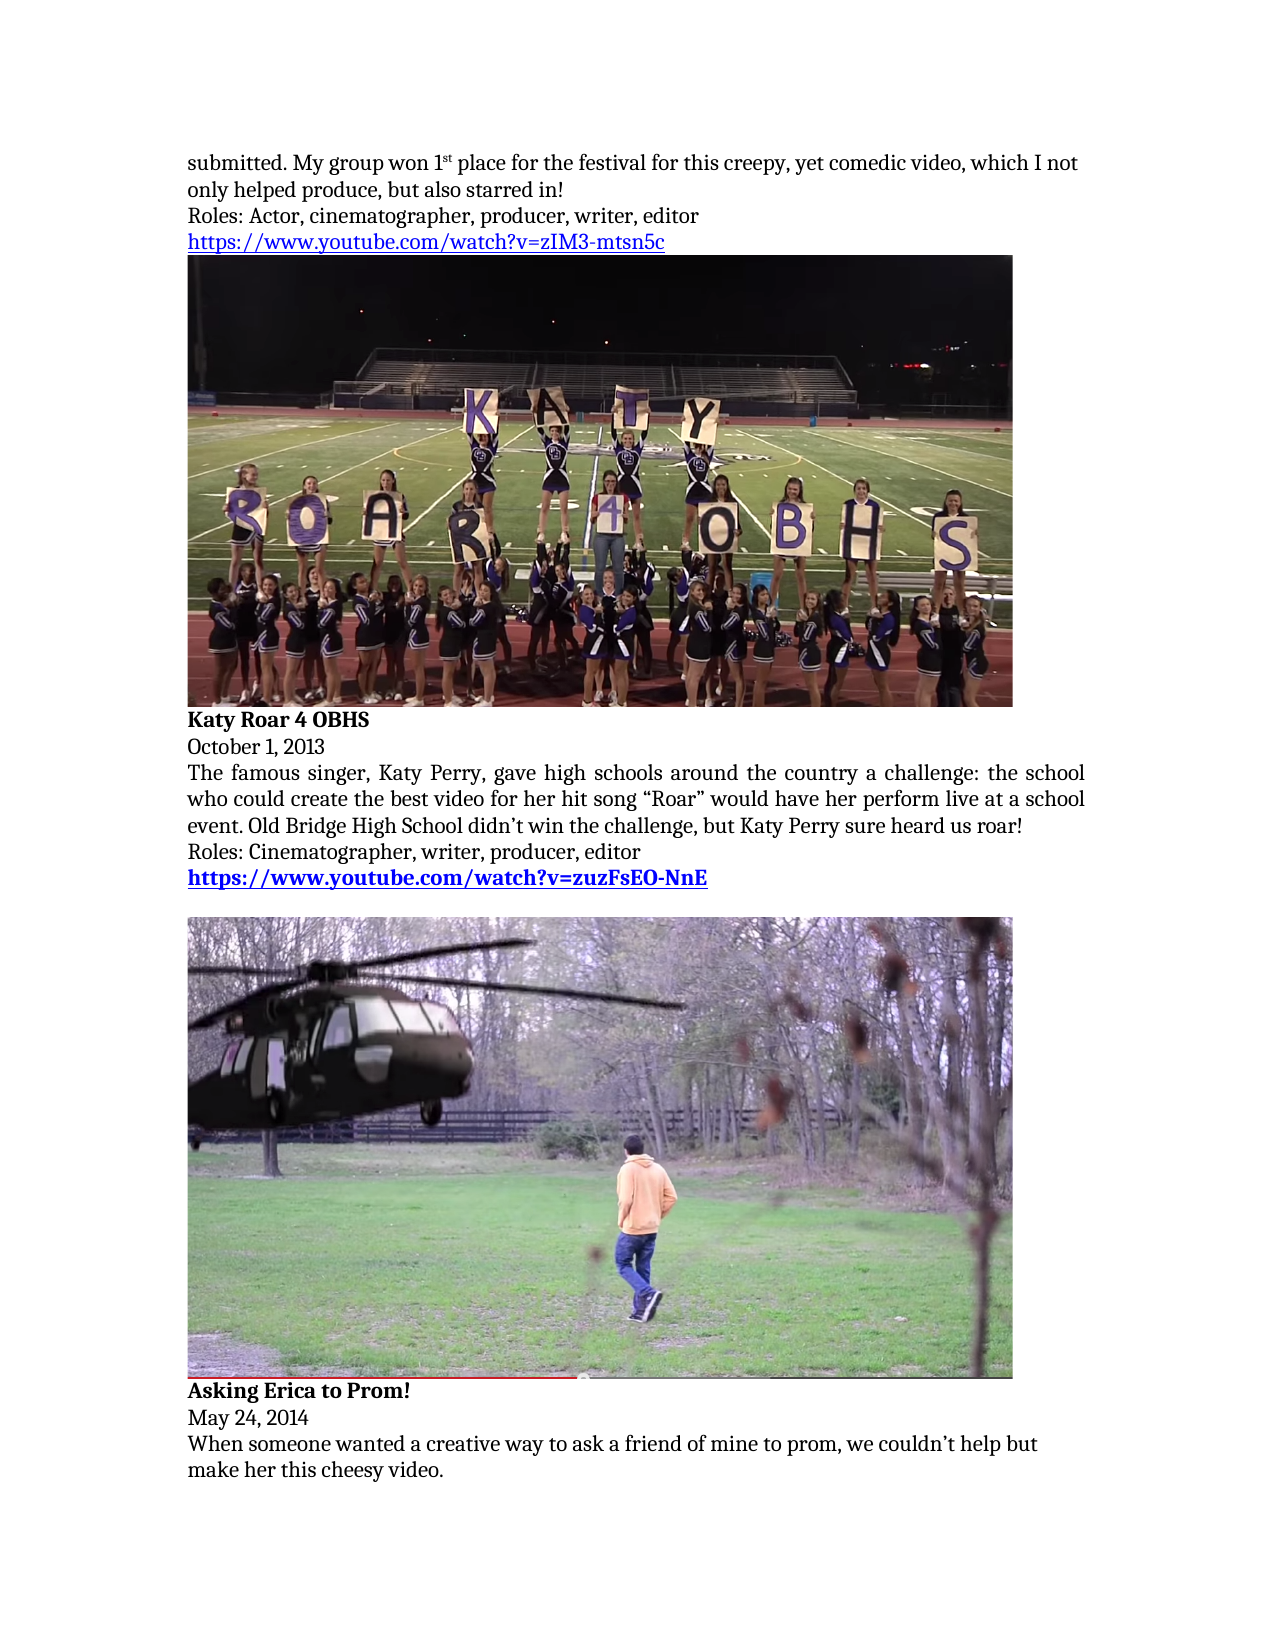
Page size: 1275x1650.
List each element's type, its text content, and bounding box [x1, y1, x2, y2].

text October 1, 2013 [187, 733, 1087, 760]
picture [187, 255, 1013, 707]
text Roles: Actor, cinematographer, producer, writer, editor [187, 203, 1087, 229]
text https://www.youtube.com/watch?v=zuzFsEO-NnE [187, 865, 1087, 892]
text Asking Erica to Prom! [187, 1378, 1087, 1404]
text When someone wanted a creative way to ask a friend of mine to prom, we couldn’t help but make her this cheesy video. [187, 1431, 1087, 1484]
text Katy Roar 4 OBHS [187, 707, 1087, 733]
text https://www.youtube.com/watch?v=zIM3-mtsn5c [187, 229, 1087, 255]
text May 24, 2014 [187, 1404, 1087, 1431]
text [187, 150, 1087, 203]
text Roles: Cinematographer, writer, producer, editor [187, 839, 1087, 865]
picture [187, 917, 1013, 1379]
text The famous singer, Katy Perry, gave high schools around the country a challenge: the school who could create the best video for her hit song “Roar” would have her perform live at a school event. Old Bridge High School didn’t win the challenge, but Katy Perry sure heard us roar! [187, 760, 1087, 839]
